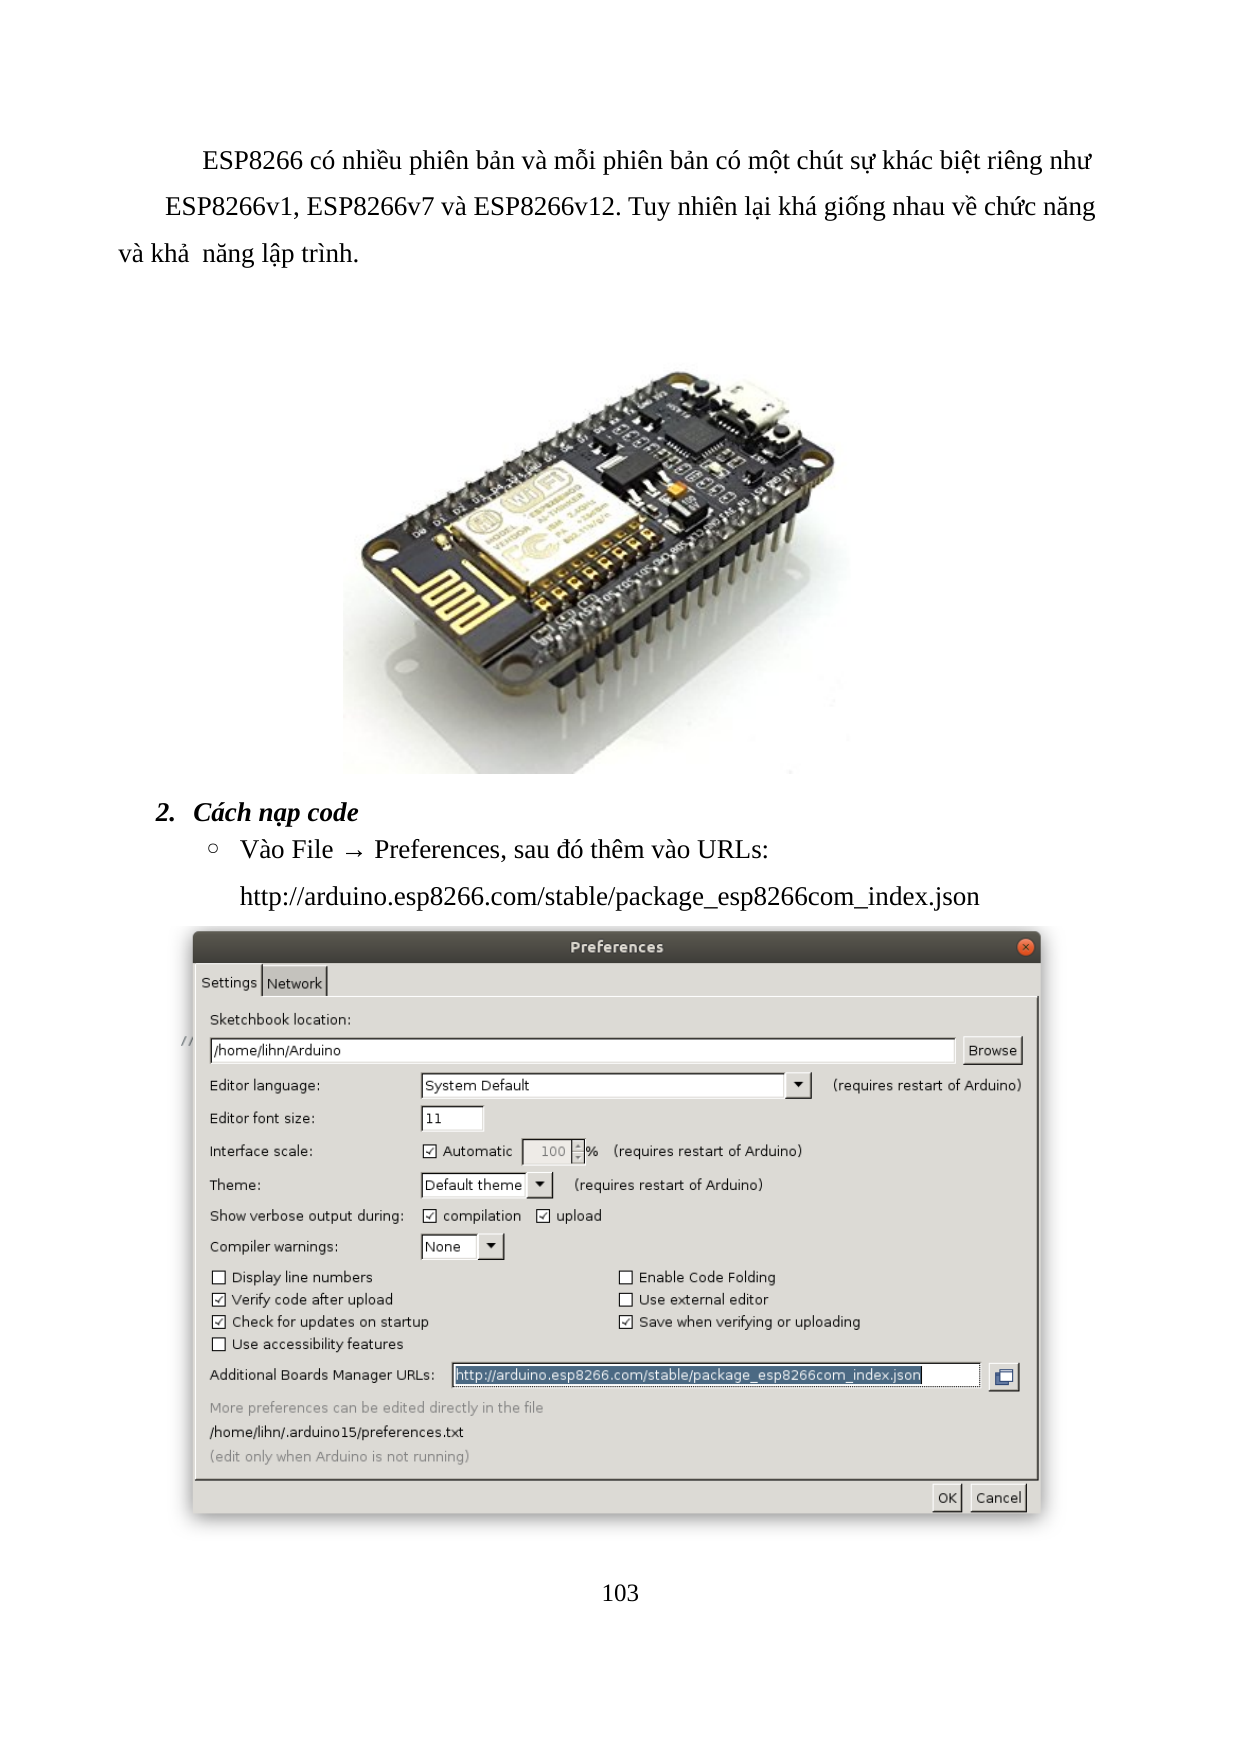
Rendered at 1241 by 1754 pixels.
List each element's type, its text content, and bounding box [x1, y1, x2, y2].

picture [160, 926, 1081, 1541]
subtitle 2. Cách nạp code [156, 796, 1122, 827]
text ESP8266 có nhiều phiên bản và mỗi phiên bản có một chút sự khác biệt riêng như ESP8266v1, ESP8266v7 và ESP8266v12. Tuy nhiên lại khá giống nhau về chức năng và khả năng lập trình. [118, 144, 1122, 268]
list Vào File → Preferences, sau đó thêm vào URLs: http://arduino.esp8266.com/stable/package_esp8266com_index.json [202, 833, 1122, 911]
picture [343, 283, 851, 774]
